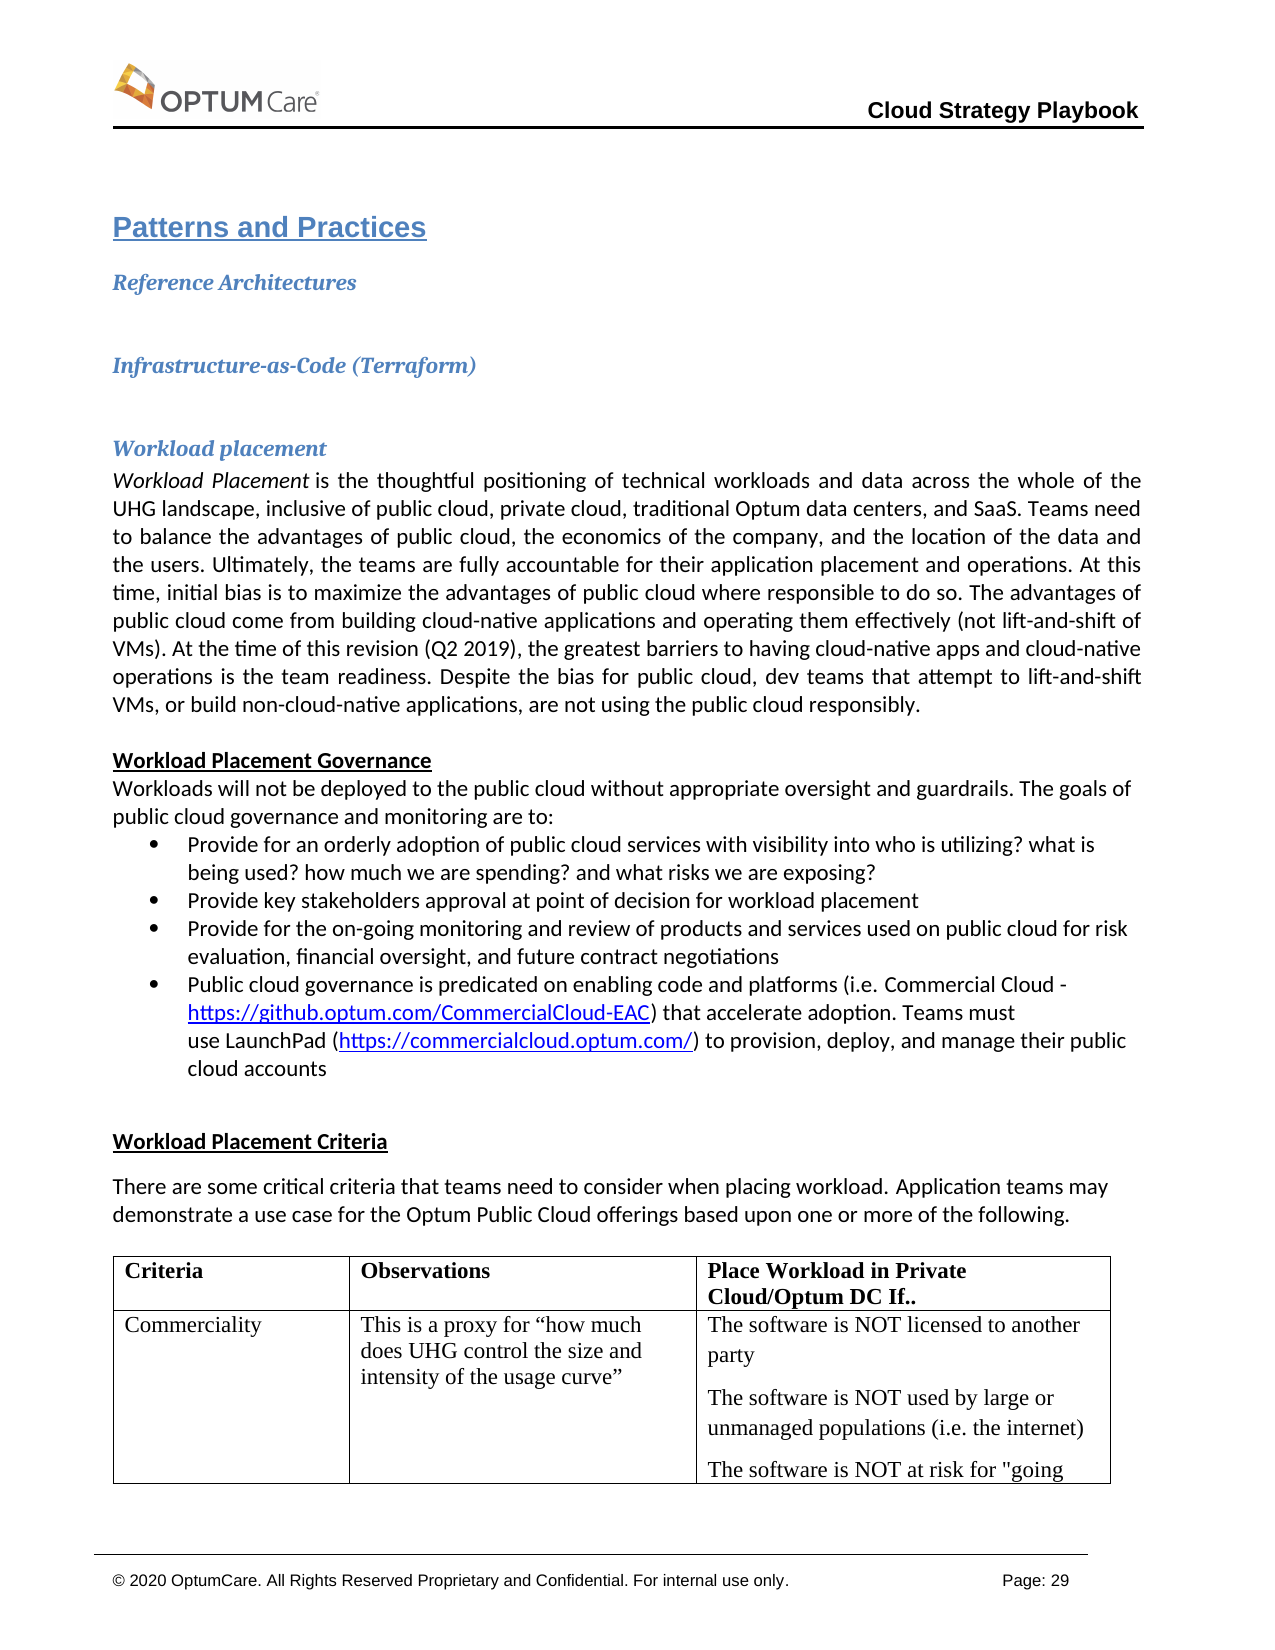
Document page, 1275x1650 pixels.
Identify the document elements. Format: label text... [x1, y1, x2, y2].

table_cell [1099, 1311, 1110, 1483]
table_cell Commerciality [114, 1311, 349, 1483]
list Provide key stakeholders approval at point of decision for workload placement [150, 886, 1144, 914]
picture [112, 60, 322, 119]
text Workload Placement Criteria [112, 1127, 1144, 1155]
list Public cloud governance is predicated on enabling code and platforms (i.e. Commercial Cloud - https://github.optum.com/CommercialCloud-EAC) that accelerate adoption. Teams must use LaunchPad (https://commercialcloud.optum.com/) to provision, deploy, and manage their public cloud accounts [150, 970, 1144, 1082]
subtitle Patterns and Practices [112, 210, 1144, 243]
subtitle Infrastructure-as-Code (Terraform) [112, 352, 1144, 379]
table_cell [350, 1311, 696, 1483]
subtitle Reference Architectures [112, 269, 1144, 296]
list Provide for an orderly adoption of public cloud services with visibility into who is utilizing? what is being used? how much we are spending? and what risks we are exposing? [150, 830, 1144, 886]
text Workload Placement is the thoughtful positioning of technical workloads and data across the whole of the UHG landscape, inclusive of public cloud, private cloud, traditional Optum data centers, and SaaS. Teams need to balance the advantages of public cloud, the economics of the company, and the location of the data and the users. Ultimately, the teams are fully accountable for their application placement and operations. At this time, initial bias is to maximize the advantages of public cloud where responsible to do so. The advantages of public cloud come from building cloud-native applications and operating them effectively (not lift-and-shift of VMs). At the time of this revision (Q2 2019), the greatest barriers to having cloud-native apps and cloud-native operations is the team readiness. Despite the bias for public cloud, dev teams that attempt to lift-and-shift VMs, or build non-cloud-native applications, are not using the public cloud responsibly. [112, 466, 1144, 718]
table_header Observations [350, 1257, 696, 1309]
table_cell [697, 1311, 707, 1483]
list Provide for the on-going monitoring and review of products and services used on public cloud for risk evaluation, financial oversight, and future contract negotiations [150, 914, 1144, 970]
text There are some critical criteria that teams need to consider when placing workload. Application teams may demonstrate a use case for the Optum Public Cloud offerings based upon one or more of the following. [112, 1172, 1144, 1228]
text Workloads will not be deployed to the public cloud without appropriate oversight and guardrails. The goals of public cloud governance and monitoring are to: [112, 774, 1144, 830]
text Workload Placement Governance [112, 746, 1144, 774]
table_header Criteria [114, 1257, 349, 1309]
subtitle Workload placement [112, 436, 1144, 462]
table_header Place Workload in Private Cloud/Optum DC If.. [697, 1257, 1110, 1309]
